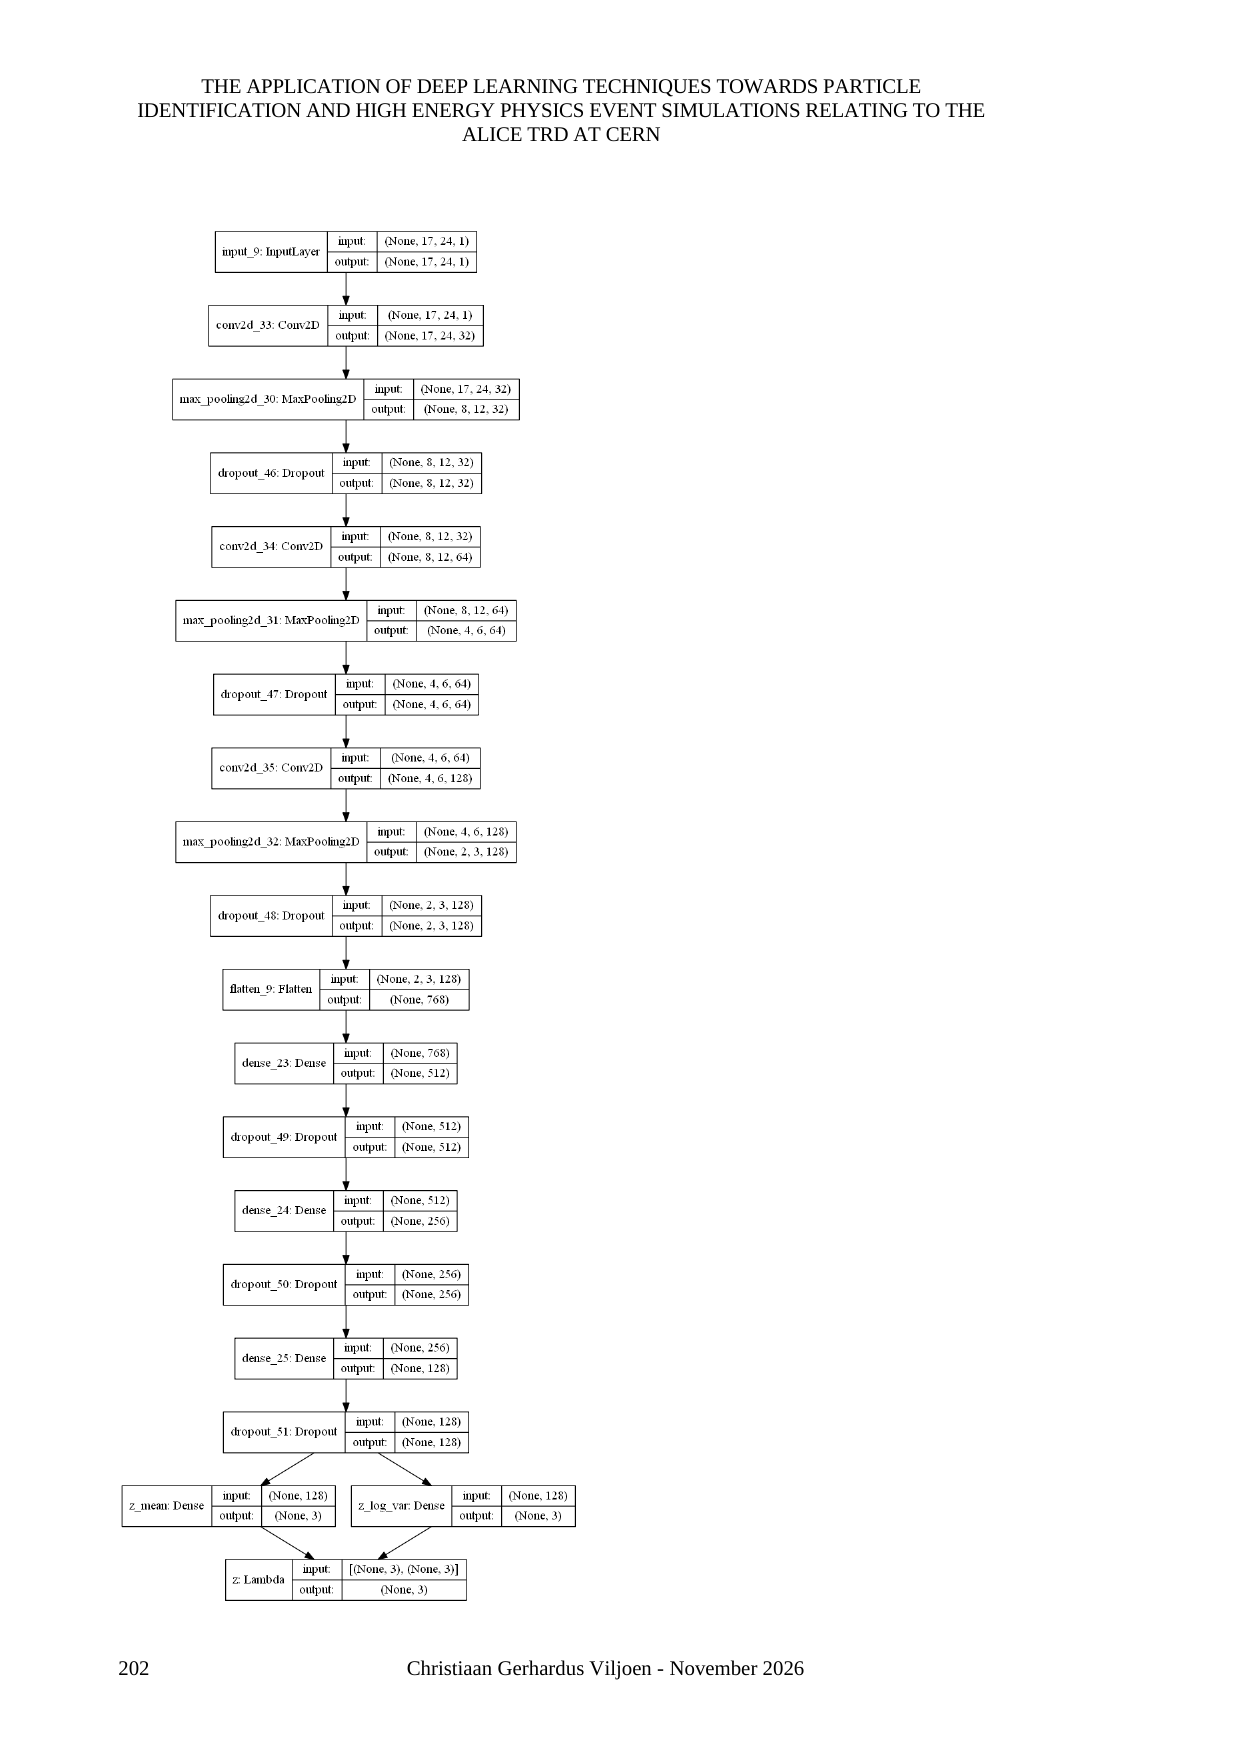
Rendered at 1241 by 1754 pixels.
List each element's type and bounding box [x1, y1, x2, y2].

picture [118, 227, 579, 1604]
